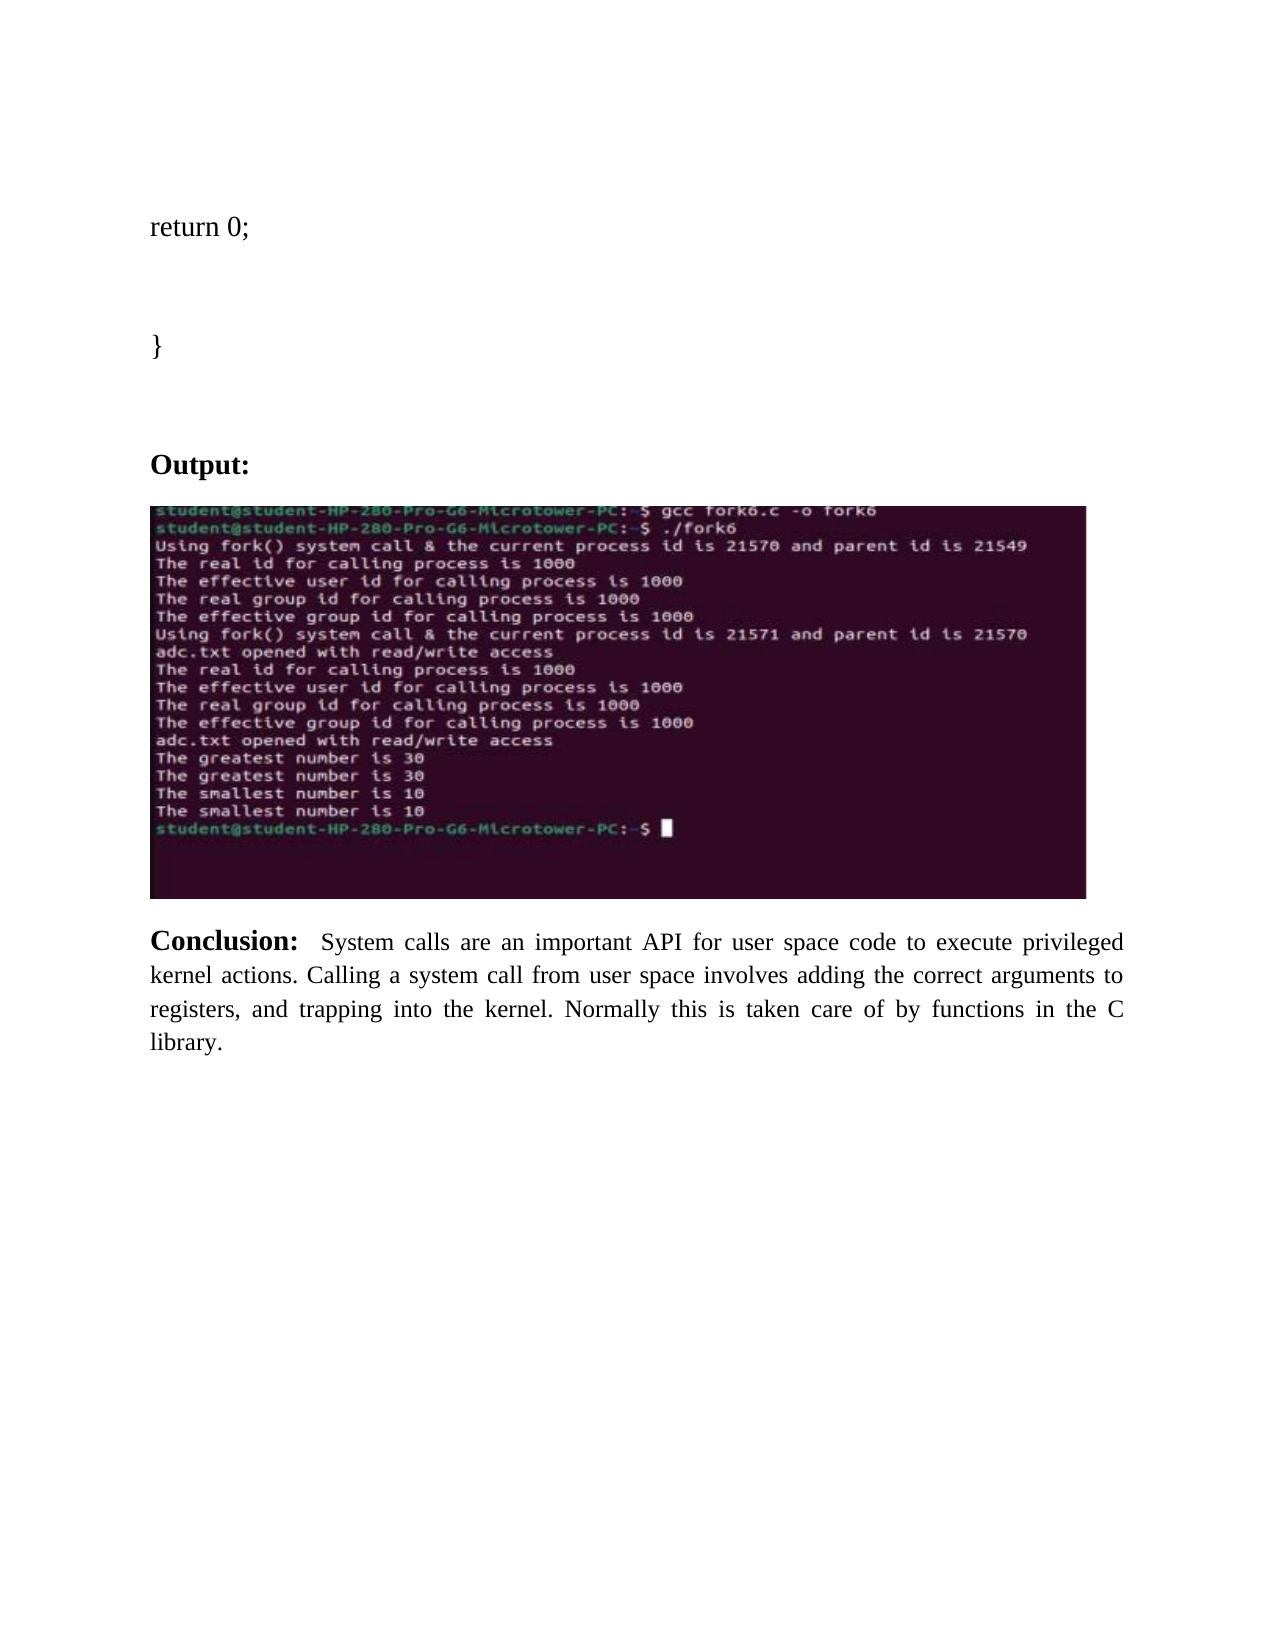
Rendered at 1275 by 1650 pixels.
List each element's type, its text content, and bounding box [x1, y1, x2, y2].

text } [150, 328, 1125, 362]
text return 0; [150, 209, 1125, 243]
text Conclusion: System calls are an important API for user space code to execute privileged kernel actions. Calling a system call from user space involves adding the correct arguments to registers, and trapping into the kernel. Normally this is taken care of by functions in the C library. [150, 923, 1125, 1055]
picture [150, 506, 1088, 899]
text Output: [150, 447, 1125, 480]
